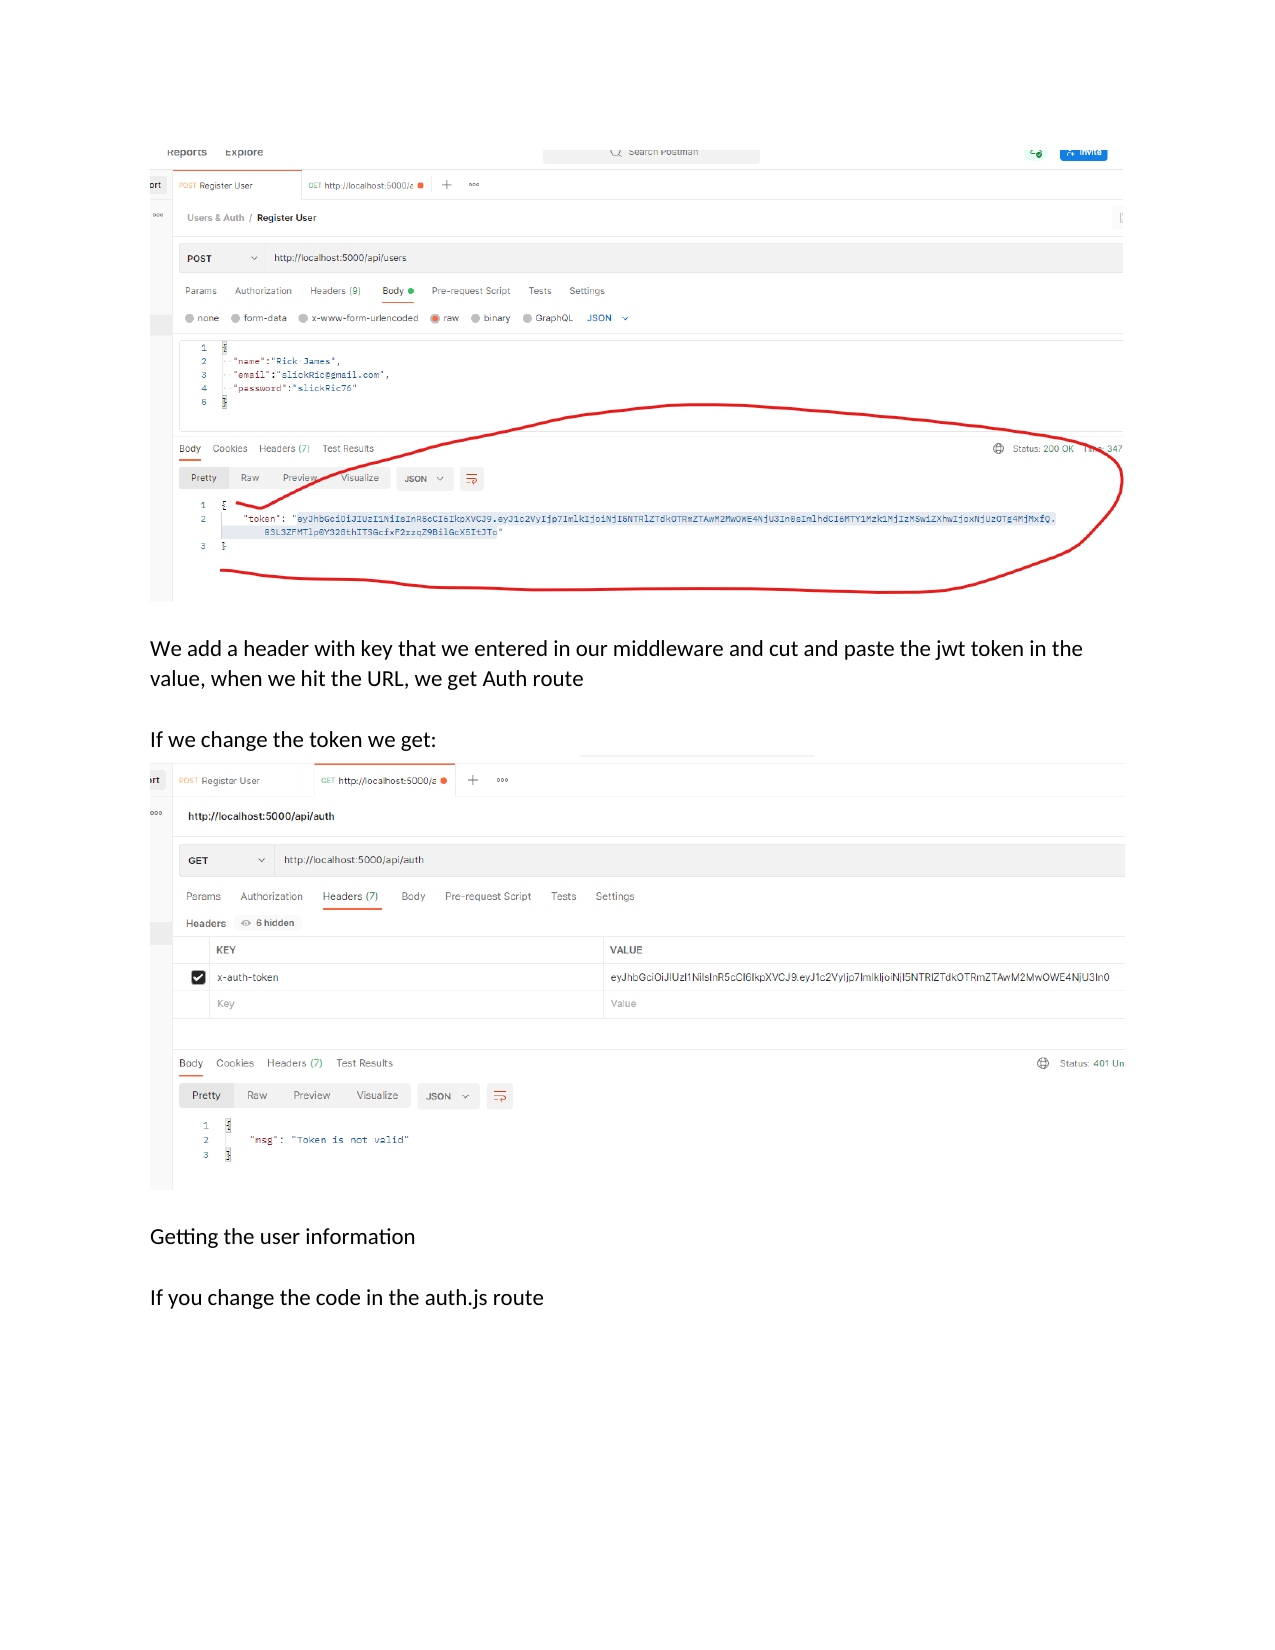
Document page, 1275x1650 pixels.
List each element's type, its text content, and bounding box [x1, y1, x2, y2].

picture [150, 755, 1125, 1190]
picture [150, 150, 1125, 602]
text If you change the code in the auth.js route [150, 1283, 1125, 1311]
text Then in our auth.js route, we protect the route with the auth.js middleware code To test it out, we grab the token that we created when we created the first user We add a header with key that we entered in our middleware and cut and paste the jwt token in the value, when we hit the URL, we get Auth route If we change the token we get: [150, 602, 1125, 753]
text Getting the user information [150, 1190, 1125, 1250]
